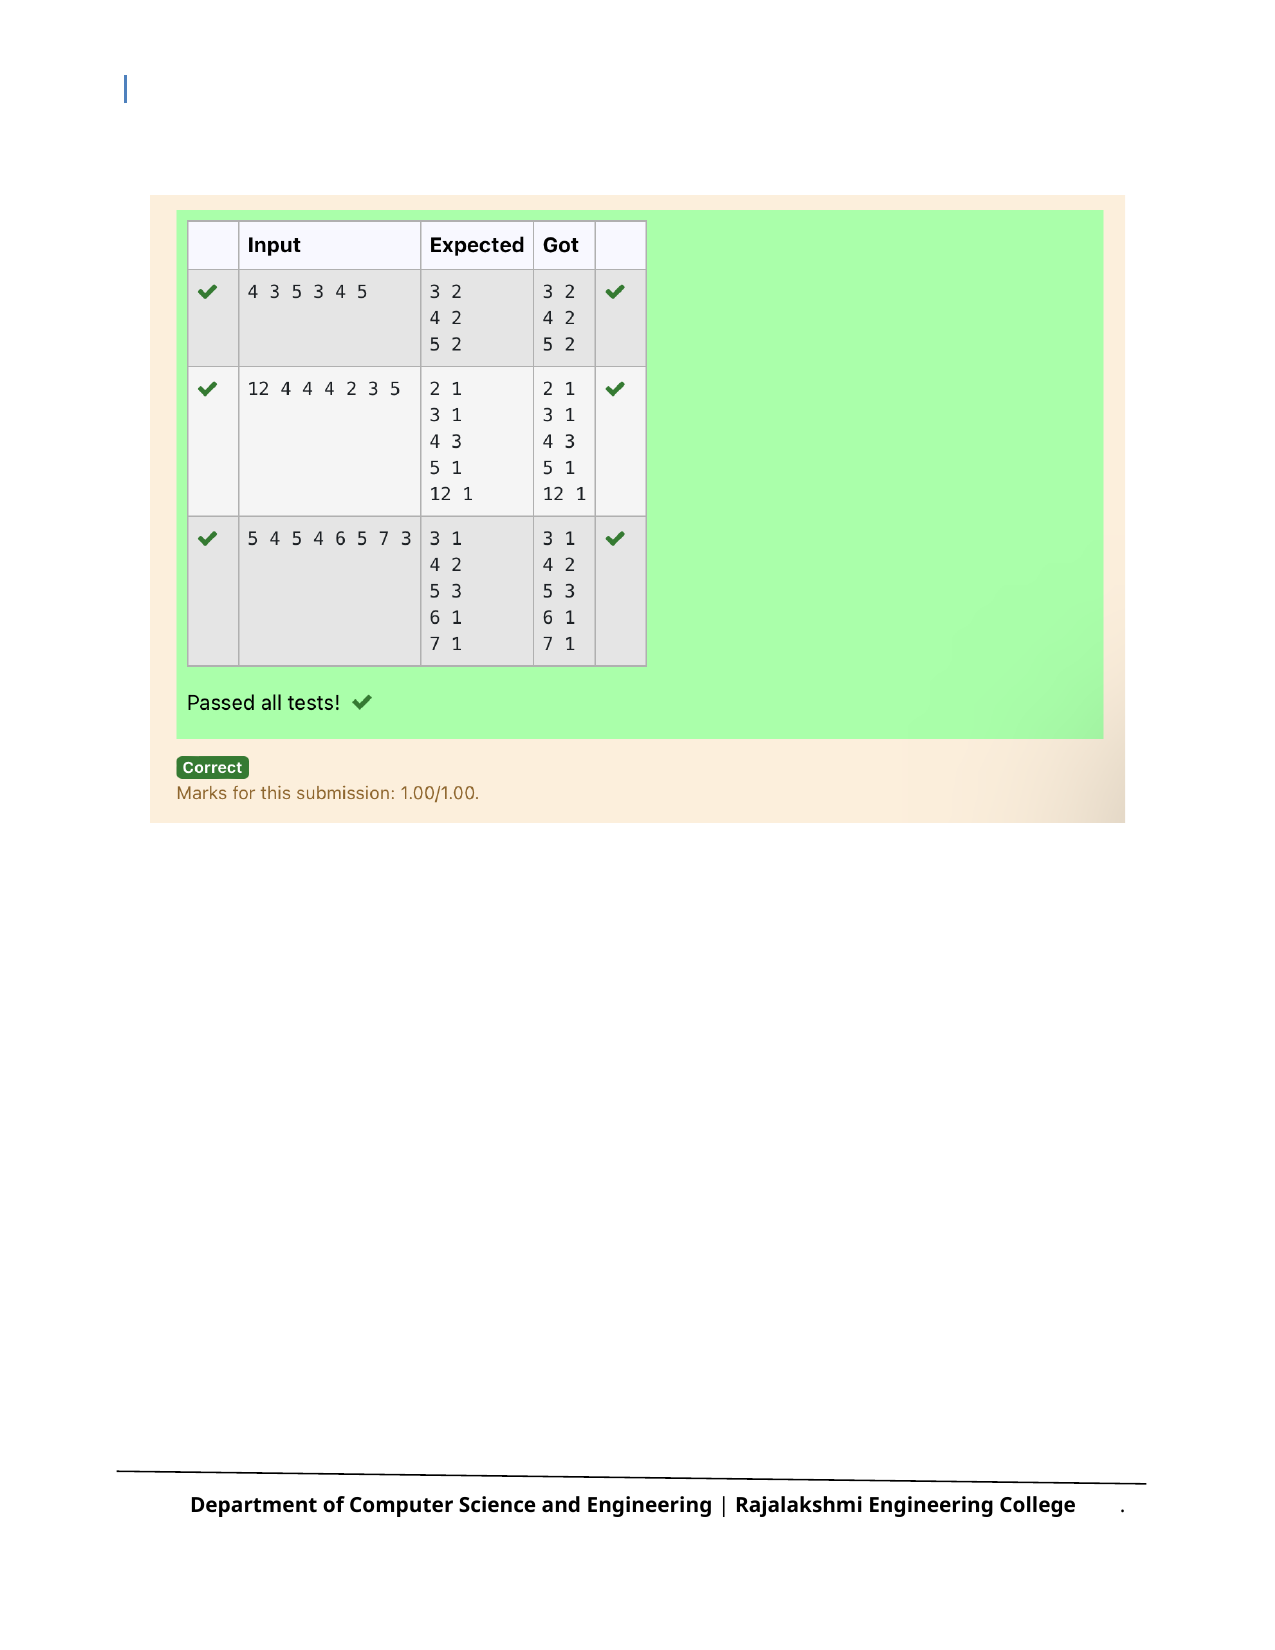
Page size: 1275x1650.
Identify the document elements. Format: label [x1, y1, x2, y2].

picture [150, 195, 1125, 823]
